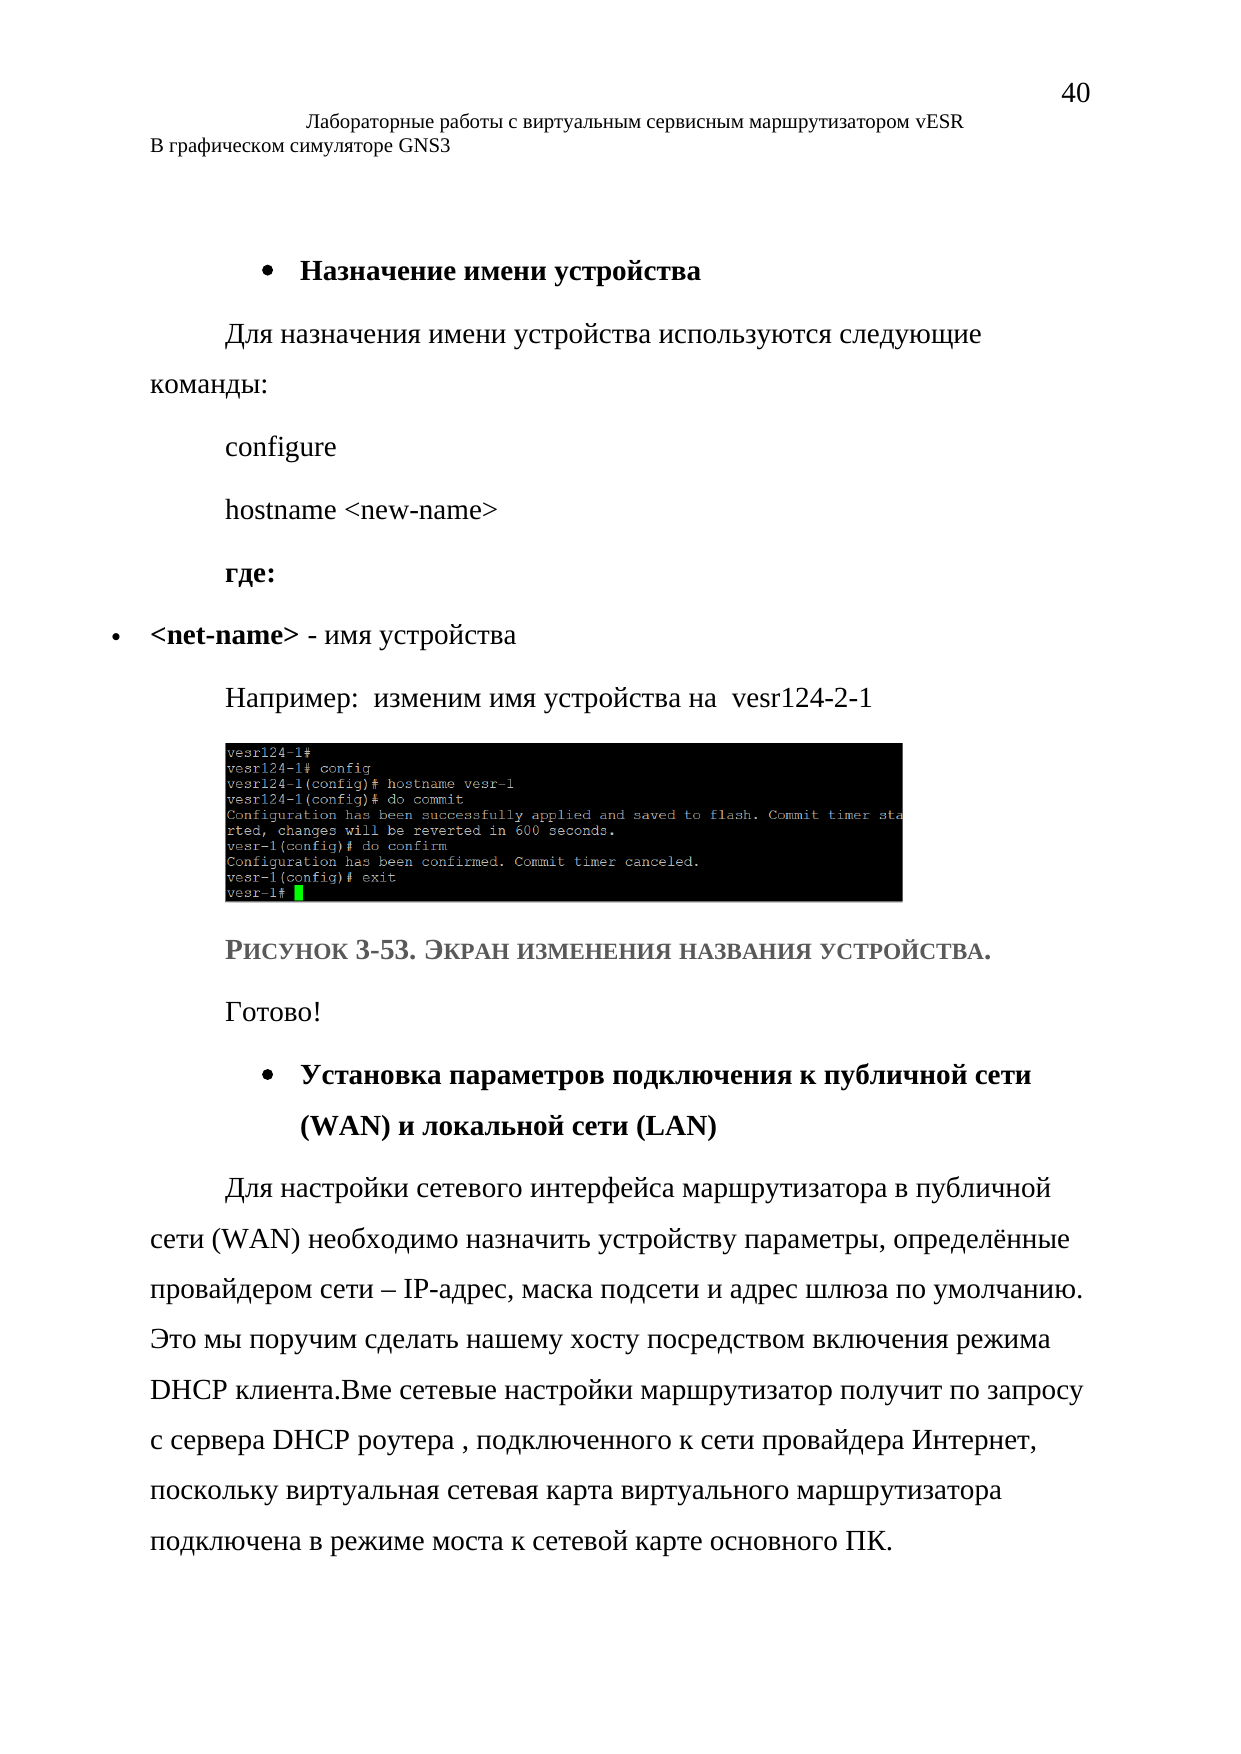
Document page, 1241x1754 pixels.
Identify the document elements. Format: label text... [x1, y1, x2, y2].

list Установка параметров подключения к публичной сети (WAN) и локальной сети (LAN) [262, 1057, 1090, 1141]
list Назначение имени устройства [262, 253, 1090, 287]
text Для настройки сетевого интерфейса маршрутизатора в публичной сети (WAN) необходимо назначить устройству параметры, определённые провайдером сети – IP-адрес, маска подсети и адрес шлюза по умолчанию. Это мы поручим сделать нашему хосту посредством включения режима DHCP клиента.Вме сетевые настройки маршрутизатор получит по запросу с сервера DHCP роутера , подключенного к сети провайдера Интернет, поскольку виртуальная сетевая карта виртуального маршрутизатора подключена в режиме моста к сетевой карте основного ПК. [150, 1171, 1090, 1556]
list <net-name> - имя устройства [112, 617, 1090, 651]
text hostname <new-name> [150, 492, 1090, 525]
text Например: изменим имя устройства на vesr124-2-1 [150, 680, 1090, 714]
text Для назначения имени устройства используются следующие команды: [150, 316, 1090, 400]
picture [225, 743, 903, 903]
text Готово! [150, 994, 1090, 1028]
text configure [150, 429, 1090, 463]
text где: [150, 555, 1090, 588]
